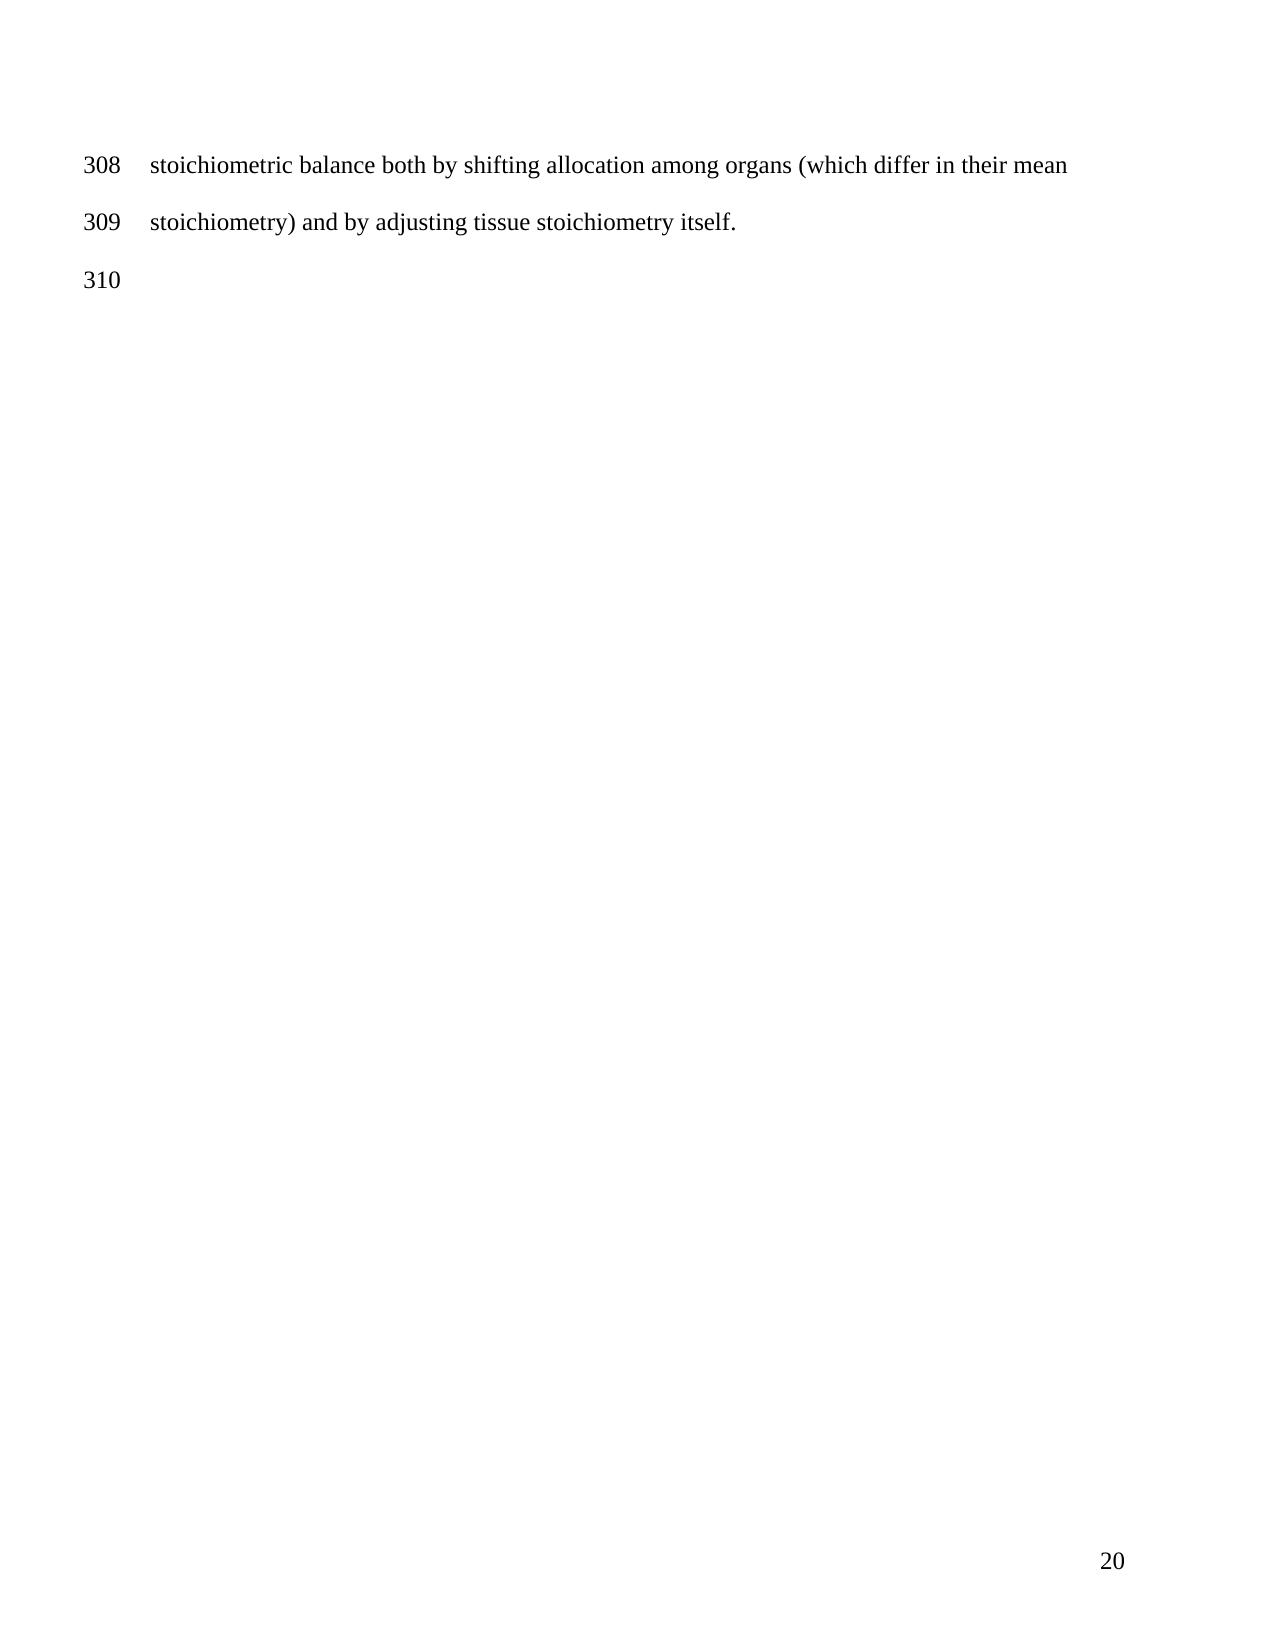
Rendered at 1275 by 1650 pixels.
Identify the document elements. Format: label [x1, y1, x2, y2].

text [150, 150, 1125, 236]
